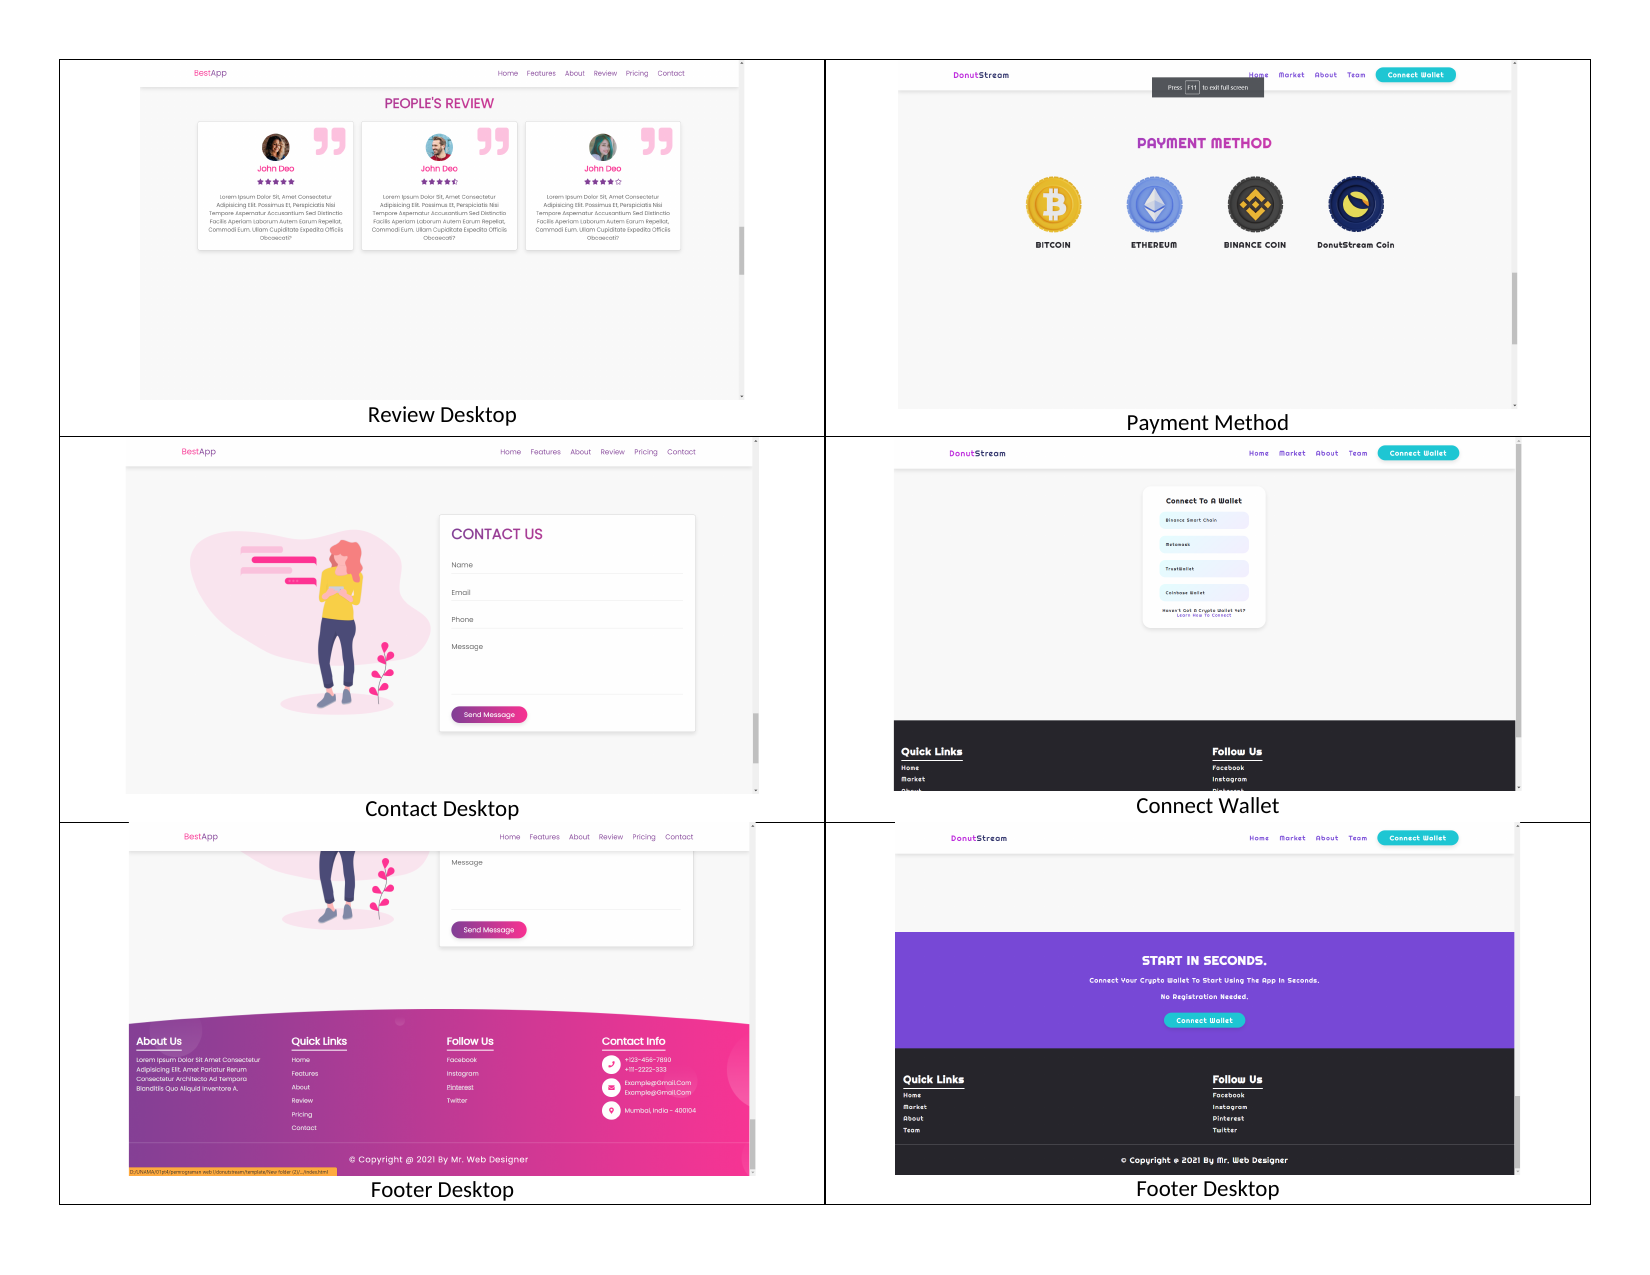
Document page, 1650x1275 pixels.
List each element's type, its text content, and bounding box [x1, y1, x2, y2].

picture [125, 437, 759, 794]
table_cell Connect Wallet [826, 437, 1590, 822]
table_cell Footer Desktop [826, 823, 1590, 1203]
table_cell Contact Desktop [60, 437, 824, 822]
table_cell Payment Method [826, 60, 1590, 436]
picture [893, 437, 1522, 791]
picture [898, 60, 1518, 409]
picture [140, 60, 745, 400]
picture [895, 822, 1521, 1175]
table_cell Footer Desktop [60, 823, 824, 1203]
table_cell Review Desktop [60, 60, 824, 436]
picture [128, 822, 756, 1176]
